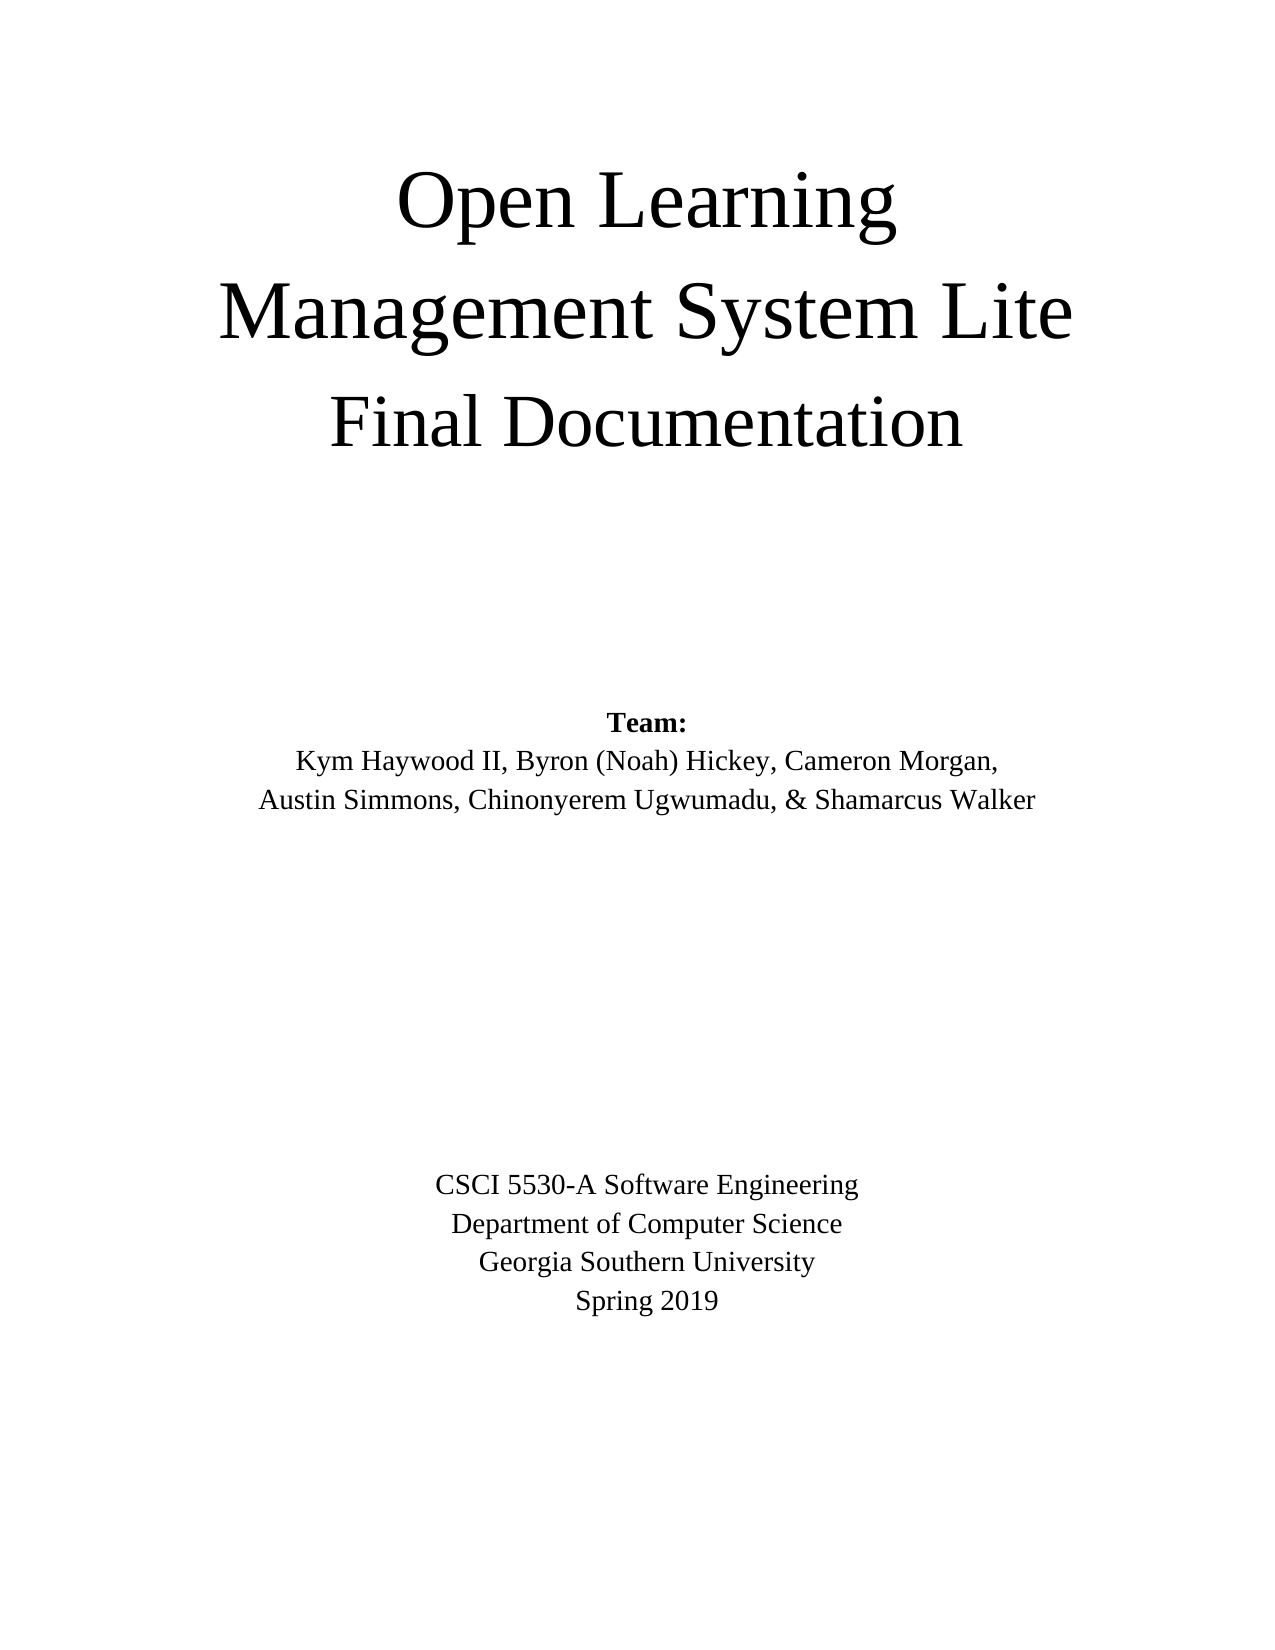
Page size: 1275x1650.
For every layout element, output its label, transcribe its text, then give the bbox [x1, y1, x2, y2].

title Open Learning Management System Lite [169, 150, 1125, 356]
text Team: [169, 705, 1125, 738]
text Georgia Southern University [169, 1244, 1125, 1278]
text Department of Computer Science [169, 1206, 1125, 1239]
text Spring 2019 [169, 1283, 1125, 1317]
text Austin Simmons, Chinonyerem Ugwumadu, & Shamarcus Walker [169, 782, 1125, 816]
title Final Documentation [169, 377, 1125, 463]
text Kym Haywood II, Byron (Noah) Hickey, Cameron Morgan, [169, 743, 1125, 777]
text CSCI 5530-A Software Engineering [169, 1167, 1125, 1201]
